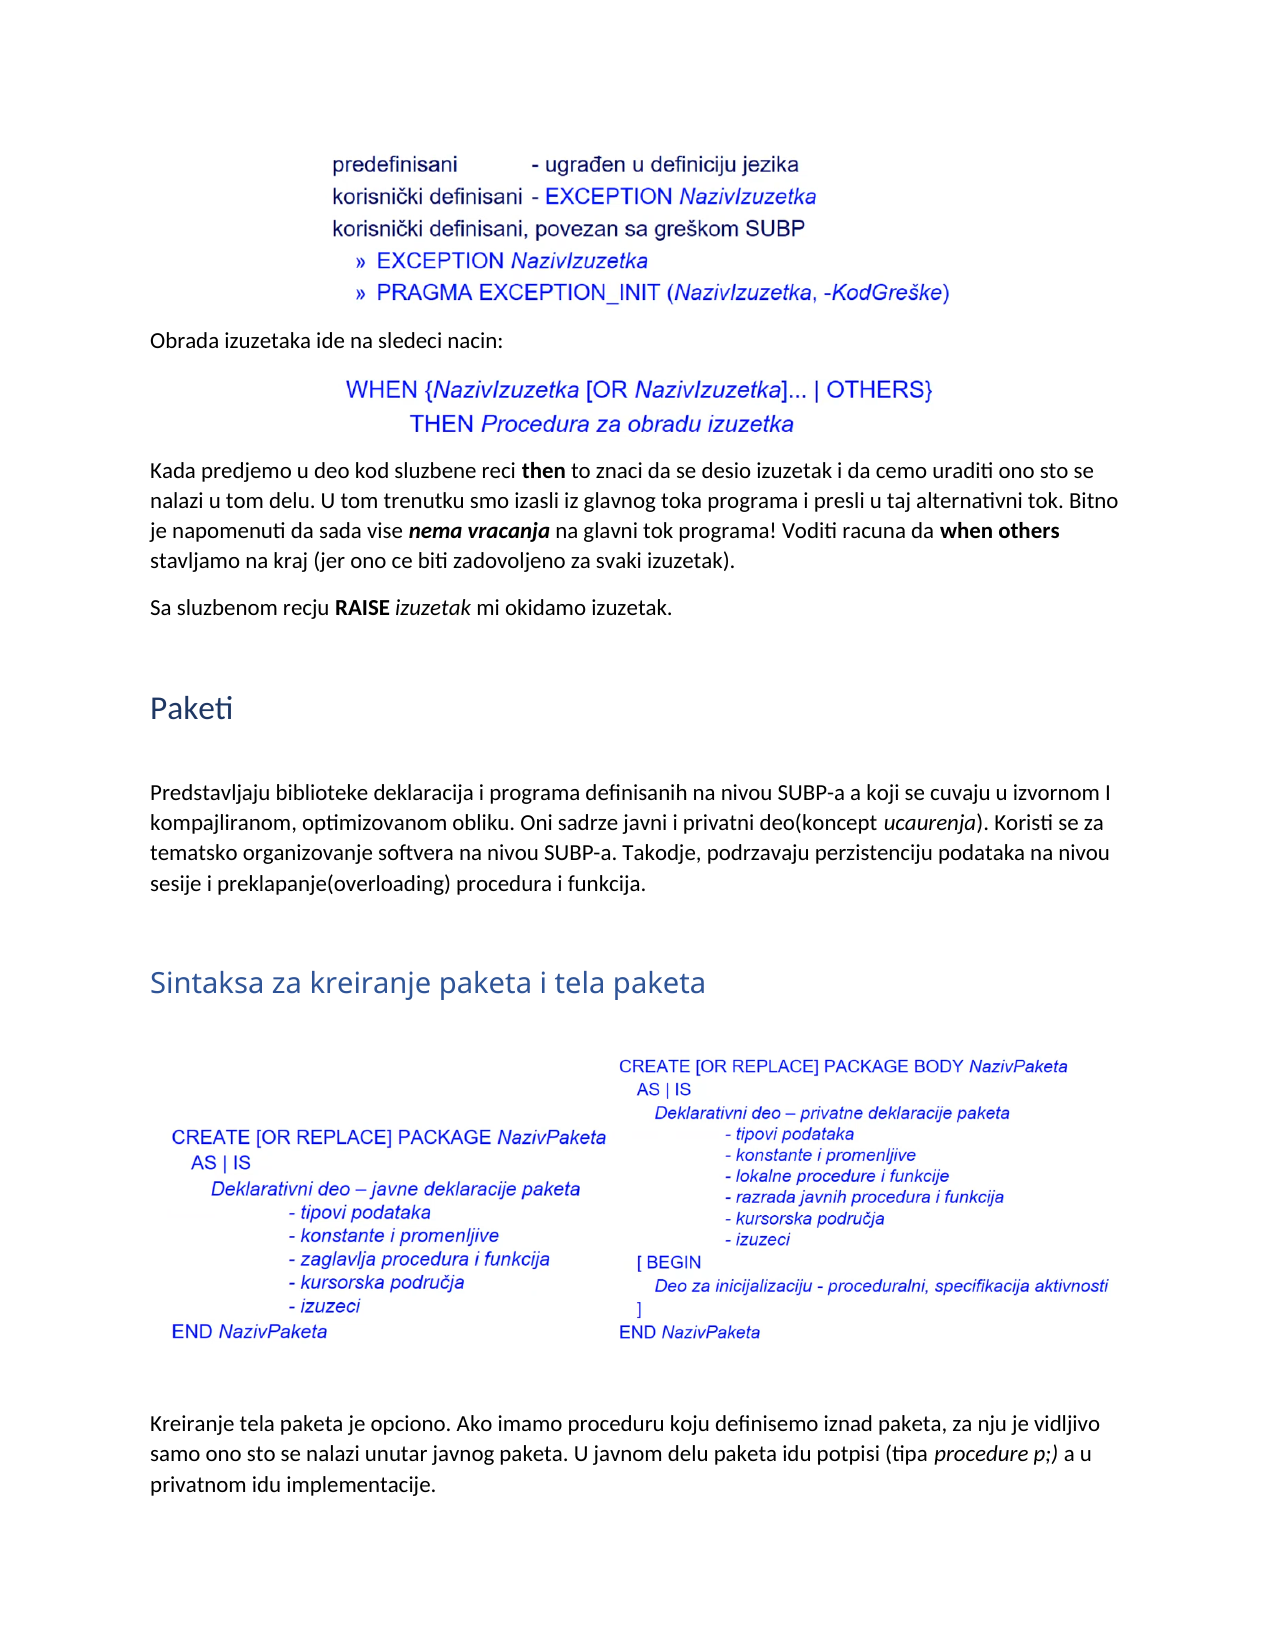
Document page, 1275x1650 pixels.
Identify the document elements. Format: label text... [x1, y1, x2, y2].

picture [325, 150, 950, 308]
subtitle Paketi [150, 687, 1125, 728]
subtitle Sintaksa za kreiranje paketa i tela paketa [150, 962, 1125, 1002]
picture [162, 1052, 1113, 1344]
text Obrada izuzetaka ide na sledeci nacin: [150, 326, 1125, 354]
text Predstavljaju biblioteke deklaracija i programa definisanih na nivou SUBP-a a koji se cuvaju u izvornom I kompajliranom, optimizovanom obliku. Oni sadrze javni i privatni deo(koncept ucaurenja). Koristi se za tematsko organizovanje softvera na nivou SUBP-a. Takodje, podrzavaju perzistenciju podataka na nivou sesije i preklapanje(overloading) procedura i funkcija. [150, 778, 1125, 897]
picture [338, 373, 937, 437]
text Sa sluzbenom recju RAISE izuzetak mi okidamo izuzetak. [150, 593, 1125, 621]
text Kreiranje tela paketa je opciono. Ako imamo proceduru koju definisemo iznad paketa, za nju je vidljivo samo ono sto se nalazi unutar javnog paketa. U javnom delu paketa idu potpisi (tipa procedure p;) a u privatnom idu implementacije. [150, 1409, 1125, 1498]
text Kada predjemo u deo kod sluzbene reci then to znaci da se desio izuzetak i da cemo uraditi ono sto se nalazi u tom delu. U tom trenutku smo izasli iz glavnog toka programa i presli u taj alternativni tok. Bitno je napomenuti da sada vise nema vracanja na glavni tok programa! Voditi racuna da when others stavljamo na kraj (jer ono ce biti zadovoljeno za svaki izuzetak). [150, 456, 1125, 574]
